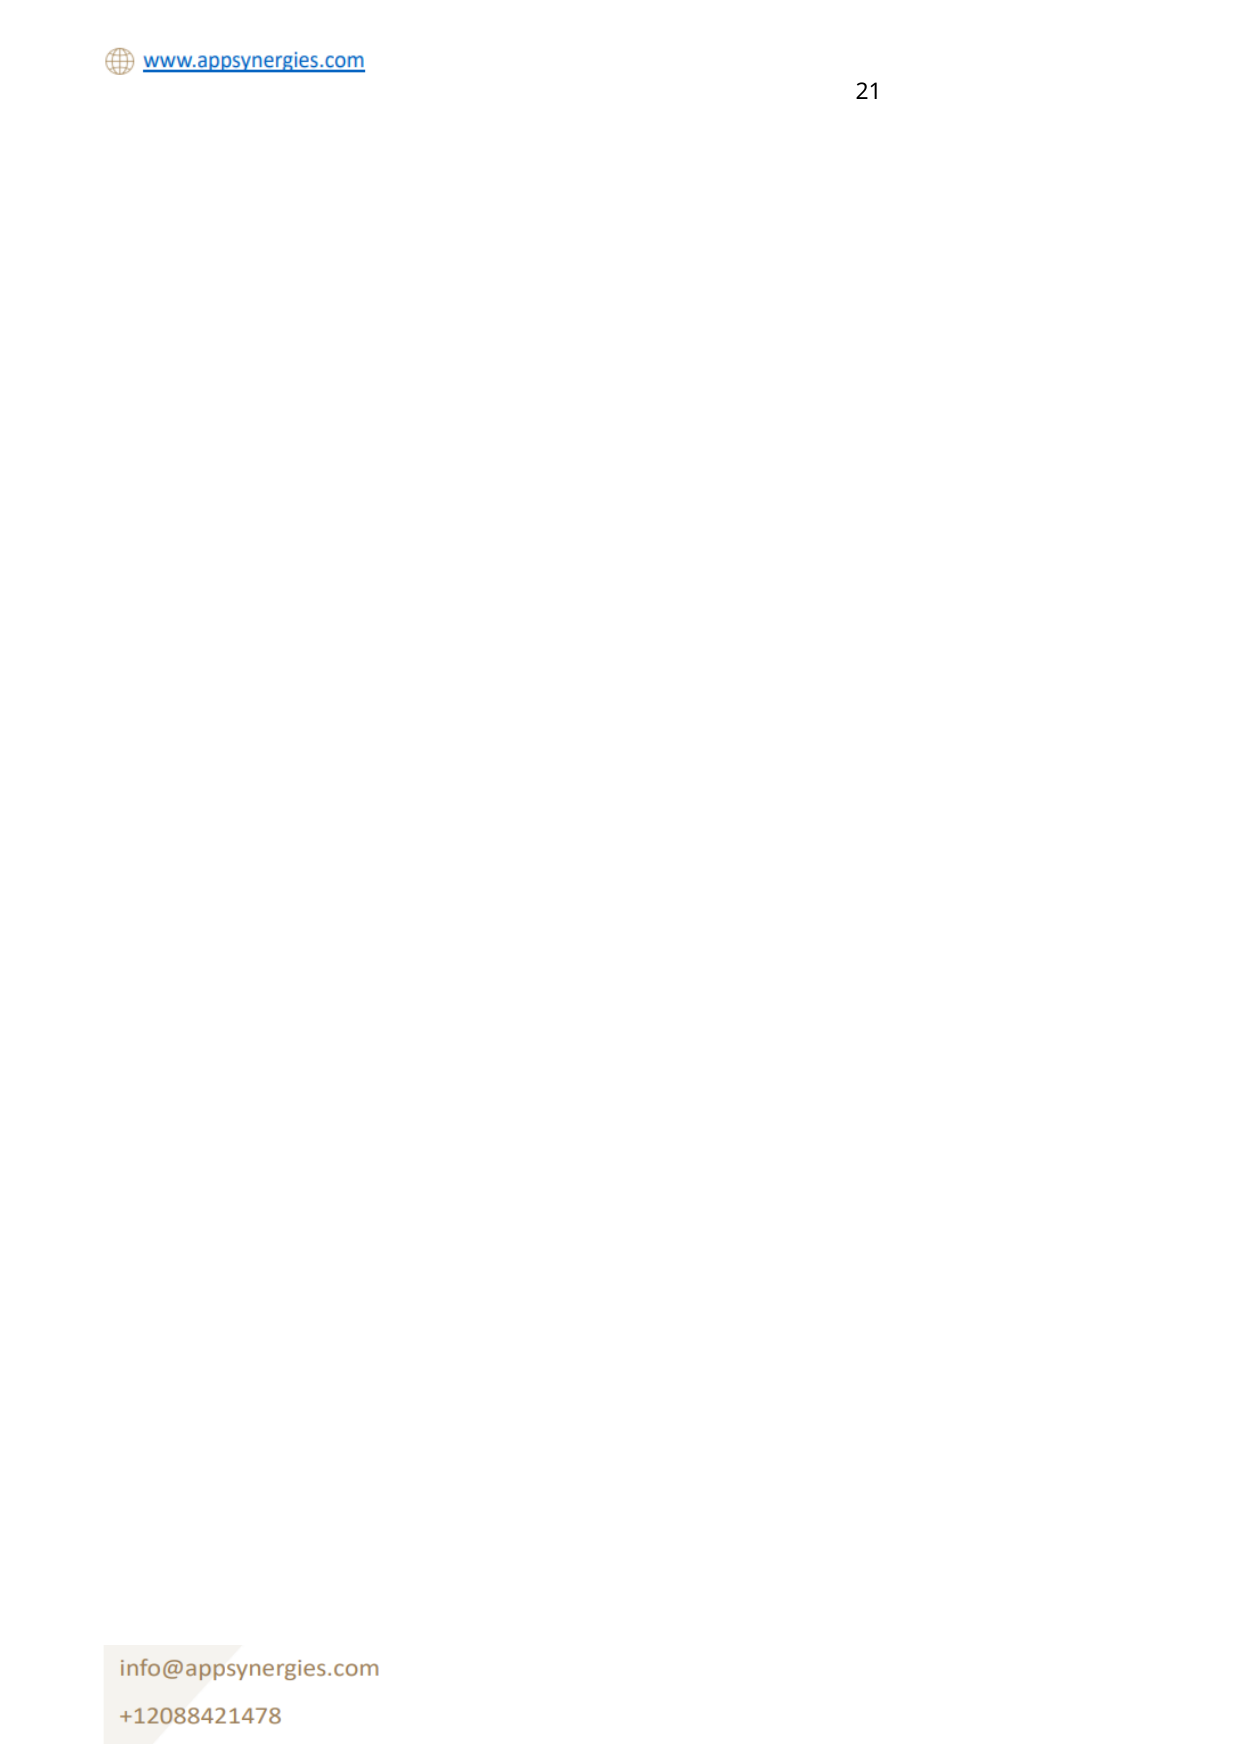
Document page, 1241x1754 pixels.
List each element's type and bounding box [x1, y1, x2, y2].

picture [103, 1645, 380, 1744]
picture [103, 40, 369, 84]
